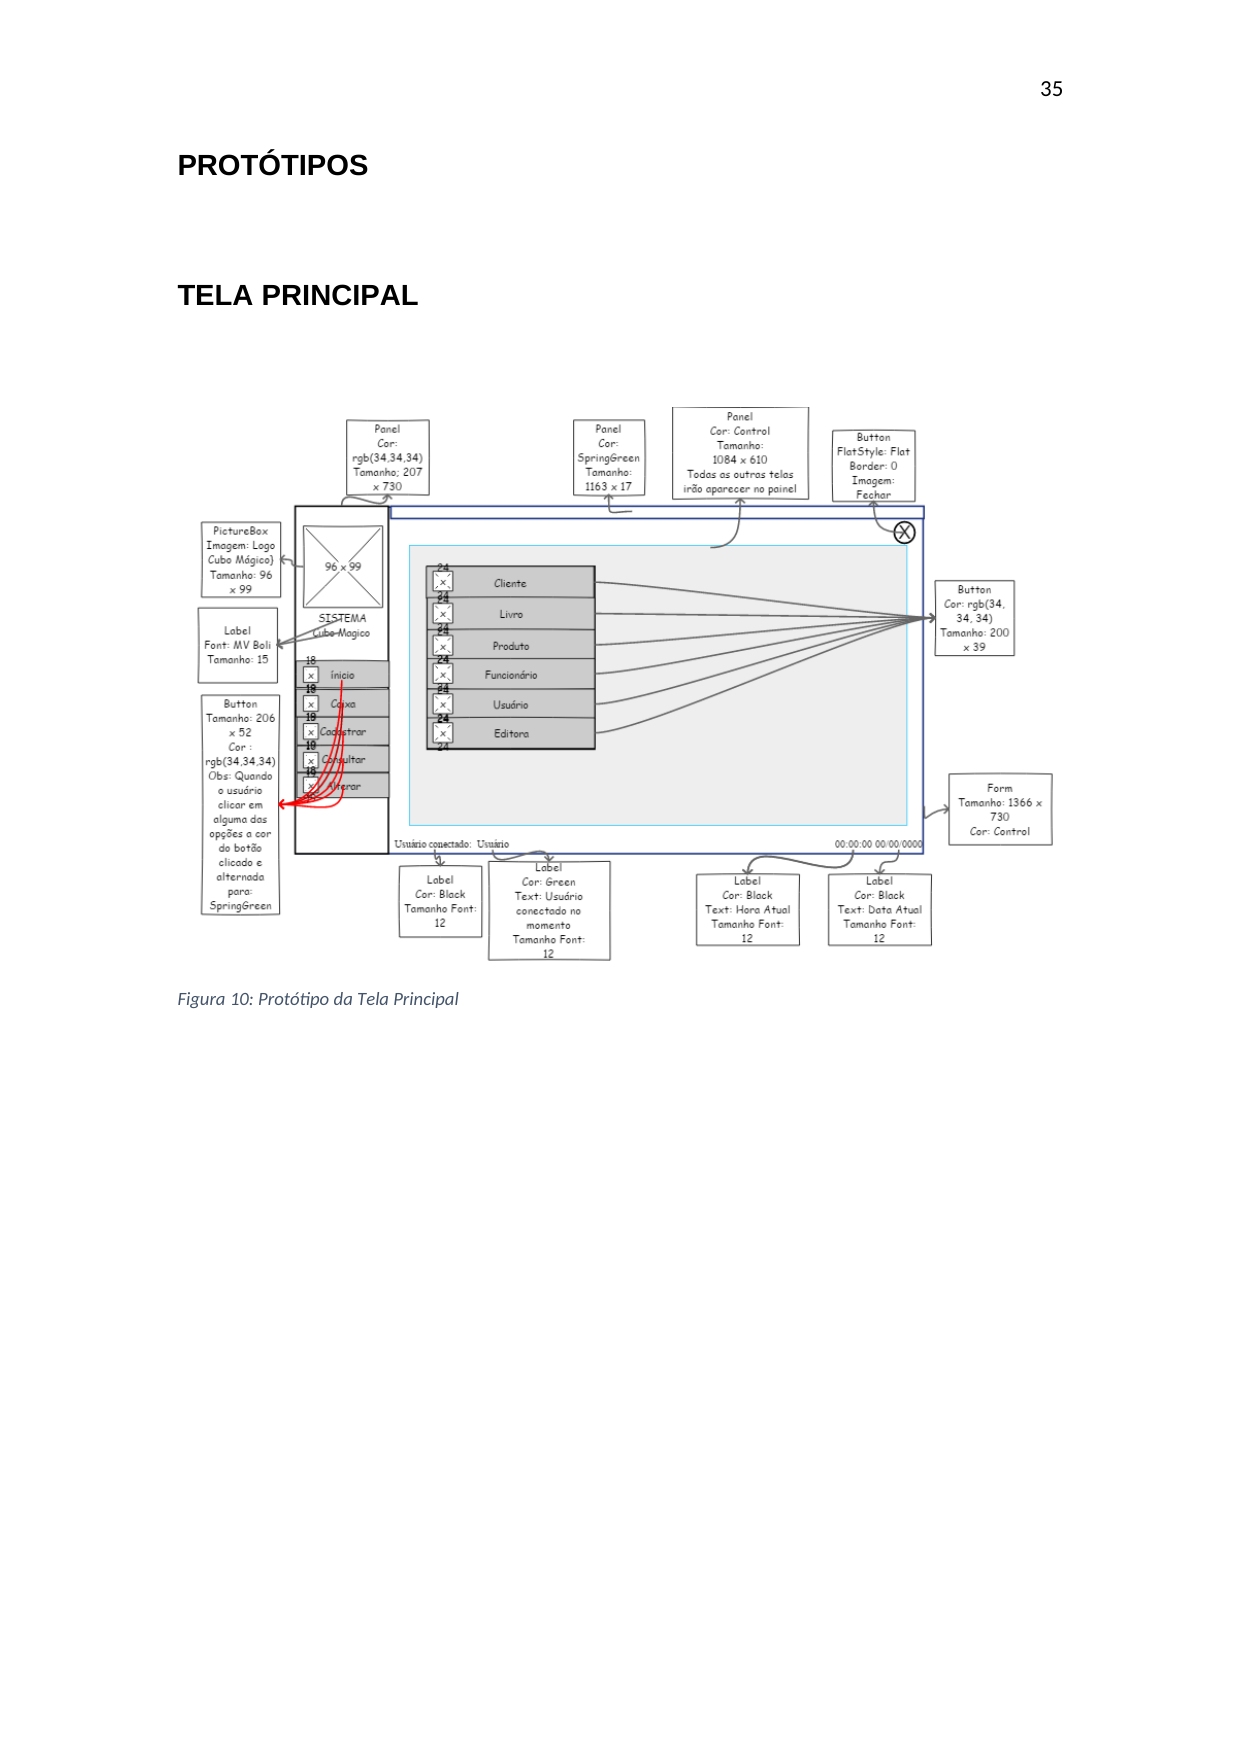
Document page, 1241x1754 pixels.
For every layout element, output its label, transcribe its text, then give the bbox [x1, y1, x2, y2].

subtitle TELA PRINCIPAL [177, 277, 1063, 311]
picture [177, 407, 1063, 968]
subtitle PROTÓTIPOS [177, 148, 1063, 181]
text Figura 10: Protótipo da Tela Principal [177, 987, 1063, 1009]
